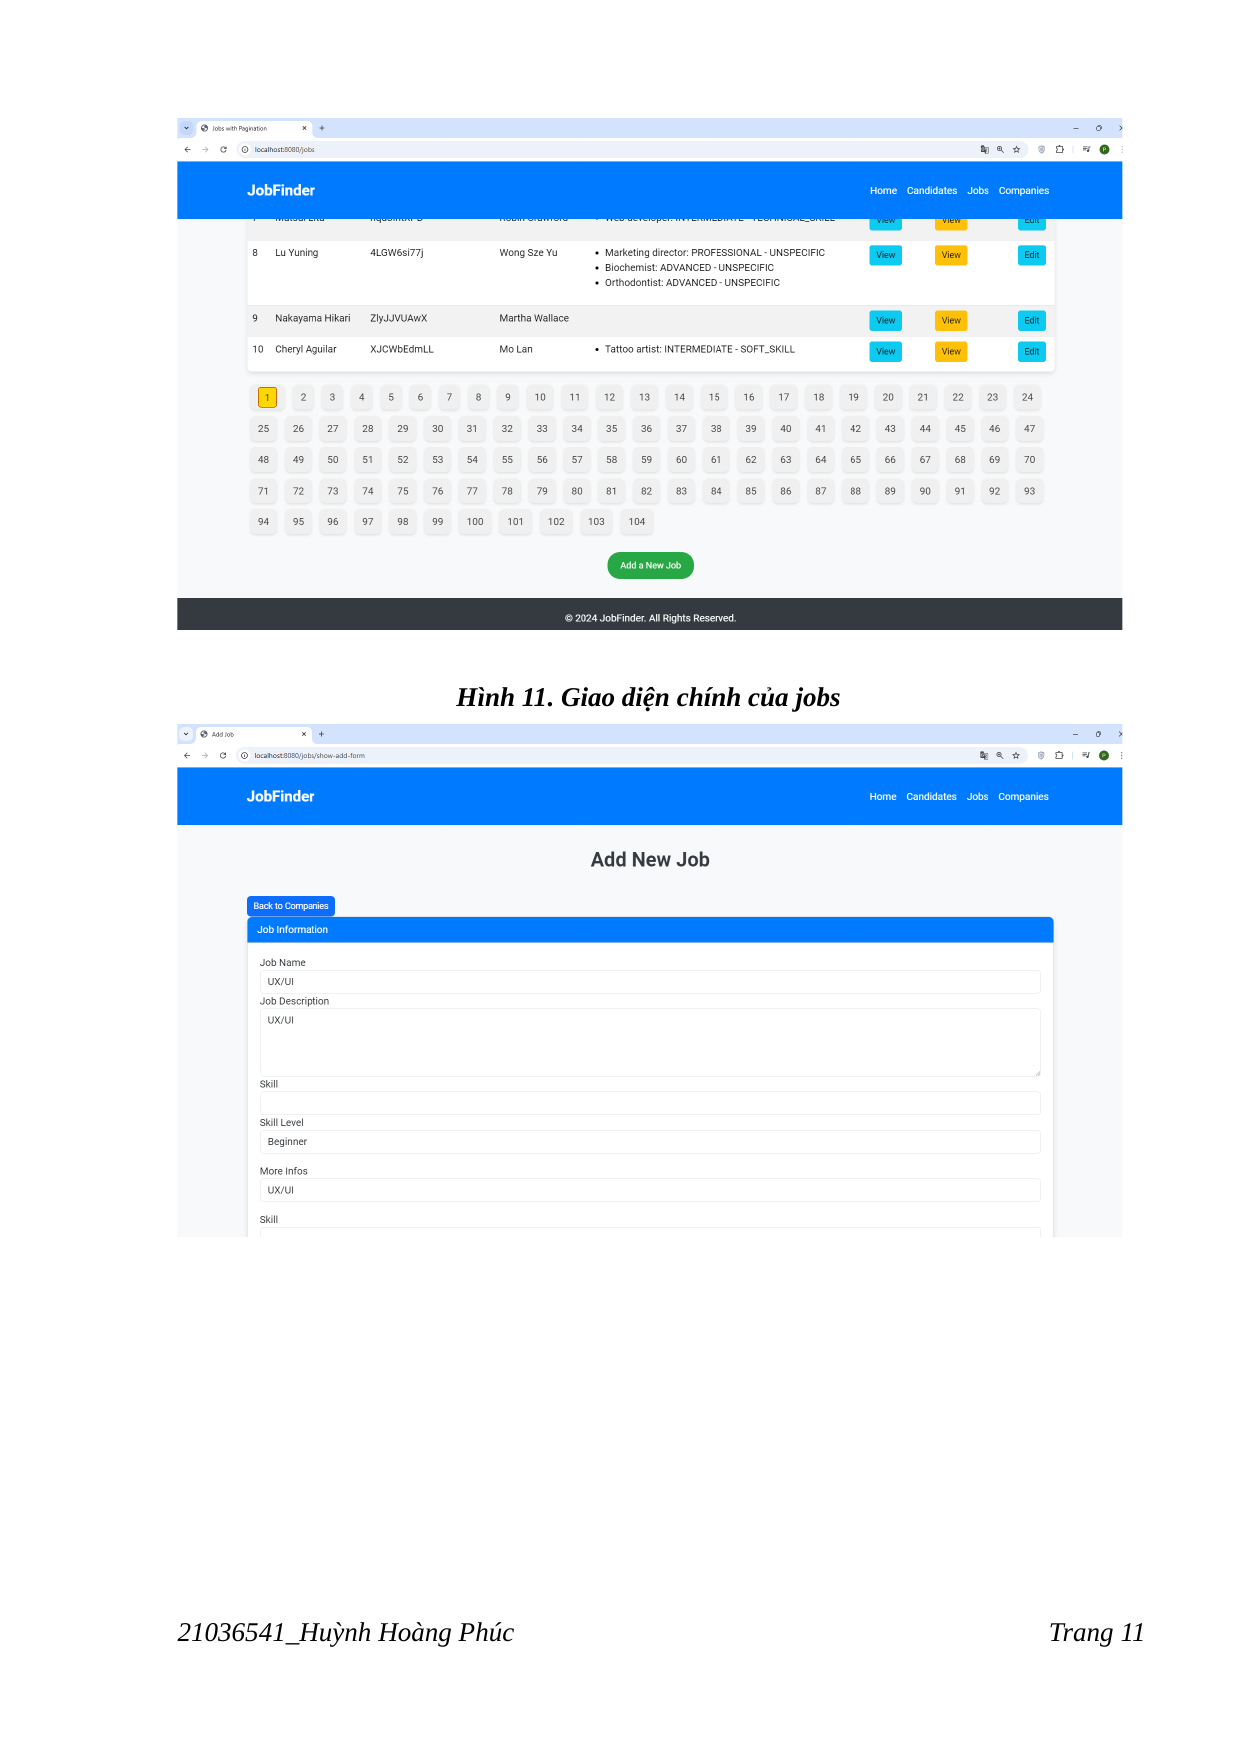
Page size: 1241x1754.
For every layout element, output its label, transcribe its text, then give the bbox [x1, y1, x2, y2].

picture [177, 724, 1123, 1237]
picture [177, 118, 1123, 630]
